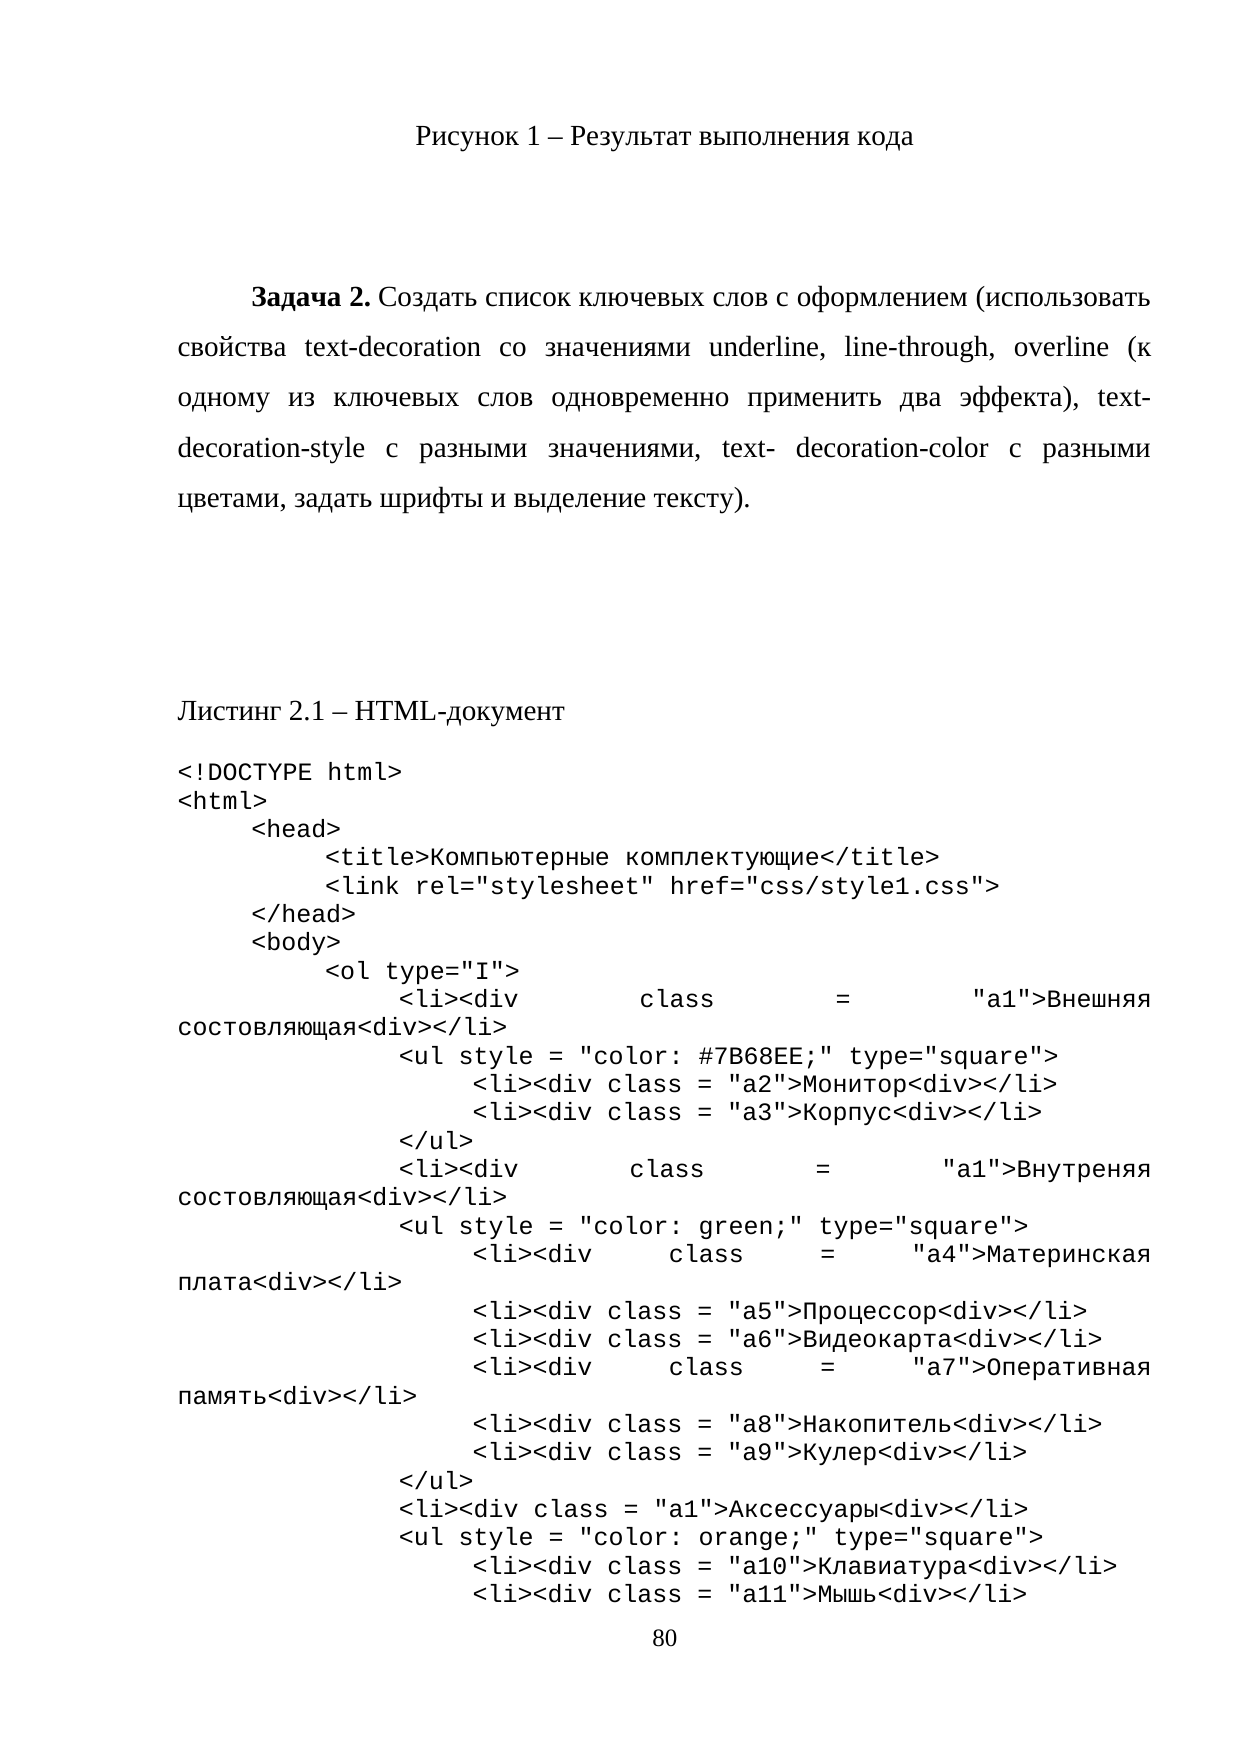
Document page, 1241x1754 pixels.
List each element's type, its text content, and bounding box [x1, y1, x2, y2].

text <body> [177, 930, 1152, 958]
text <li><div class = "a8">Накопитель<div></li> [177, 1412, 1152, 1440]
text </ul> [177, 1128, 1152, 1157]
text <li><div class = "a5">Процессор<div></li> [177, 1298, 1152, 1327]
text <li><div class = "a6">Видеокарта<div></li> [177, 1327, 1152, 1355]
text <ol type="I"> [177, 958, 1152, 987]
text <li><div class = "a2">Монитор<div></li> [177, 1072, 1152, 1100]
text <ul style = "color: orange;" type="square"> [177, 1525, 1152, 1553]
text <html> [177, 788, 1152, 817]
text <li><div class = "a4">Материнская плата<div></li> [177, 1242, 1152, 1298]
text <link rel="stylesheet" href="css/style1.css"> [177, 873, 1152, 902]
text <ul style = "color: #7B68EE;" type="square"> [177, 1043, 1152, 1072]
text <li><div class = "a9">Кулер<div></li> [177, 1440, 1152, 1468]
text Рисунок 1 – Результат выполнения кода [177, 118, 1152, 152]
text <head> [177, 817, 1152, 845]
text <li><div class = "a3">Корпус<div></li> [177, 1100, 1152, 1128]
text <title>Компьютерные комплектующие</title> [177, 845, 1152, 873]
text Листинг 2.1 – HTML-документ [177, 693, 1152, 726]
text <li><div class = "a10">Клавиатура<div></li> [177, 1553, 1152, 1582]
text Задача 2. Создать список ключевых слов с оформлением (использовать свойства text-decoration со значениями underline, line-through, overline (к одному из ключевых слов одновременно применить два эффекта), text-decoration-style с разными значениями, text- decoration-color с разными цветами, задать шрифты и выделение тексту). [177, 279, 1152, 514]
text <li><div class = "a1">Внутреняя состовляющая<div></li> [177, 1157, 1152, 1213]
text <li><div class = "a1">Внешняя состовляющая<div></li> [177, 987, 1152, 1043]
text <!DOCTYPE html> [177, 760, 1152, 788]
text <ul style = "color: green;" type="square"> [177, 1213, 1152, 1242]
text <li><div class = "a7">Оперативная память<div></li> [177, 1355, 1152, 1412]
text <li><div class = "a11">Мышь<div></li> [177, 1582, 1152, 1610]
text </ul> [177, 1468, 1152, 1497]
text </head> [177, 902, 1152, 930]
text <li><div class = "a1">Аксессуары<div></li> [177, 1497, 1152, 1525]
